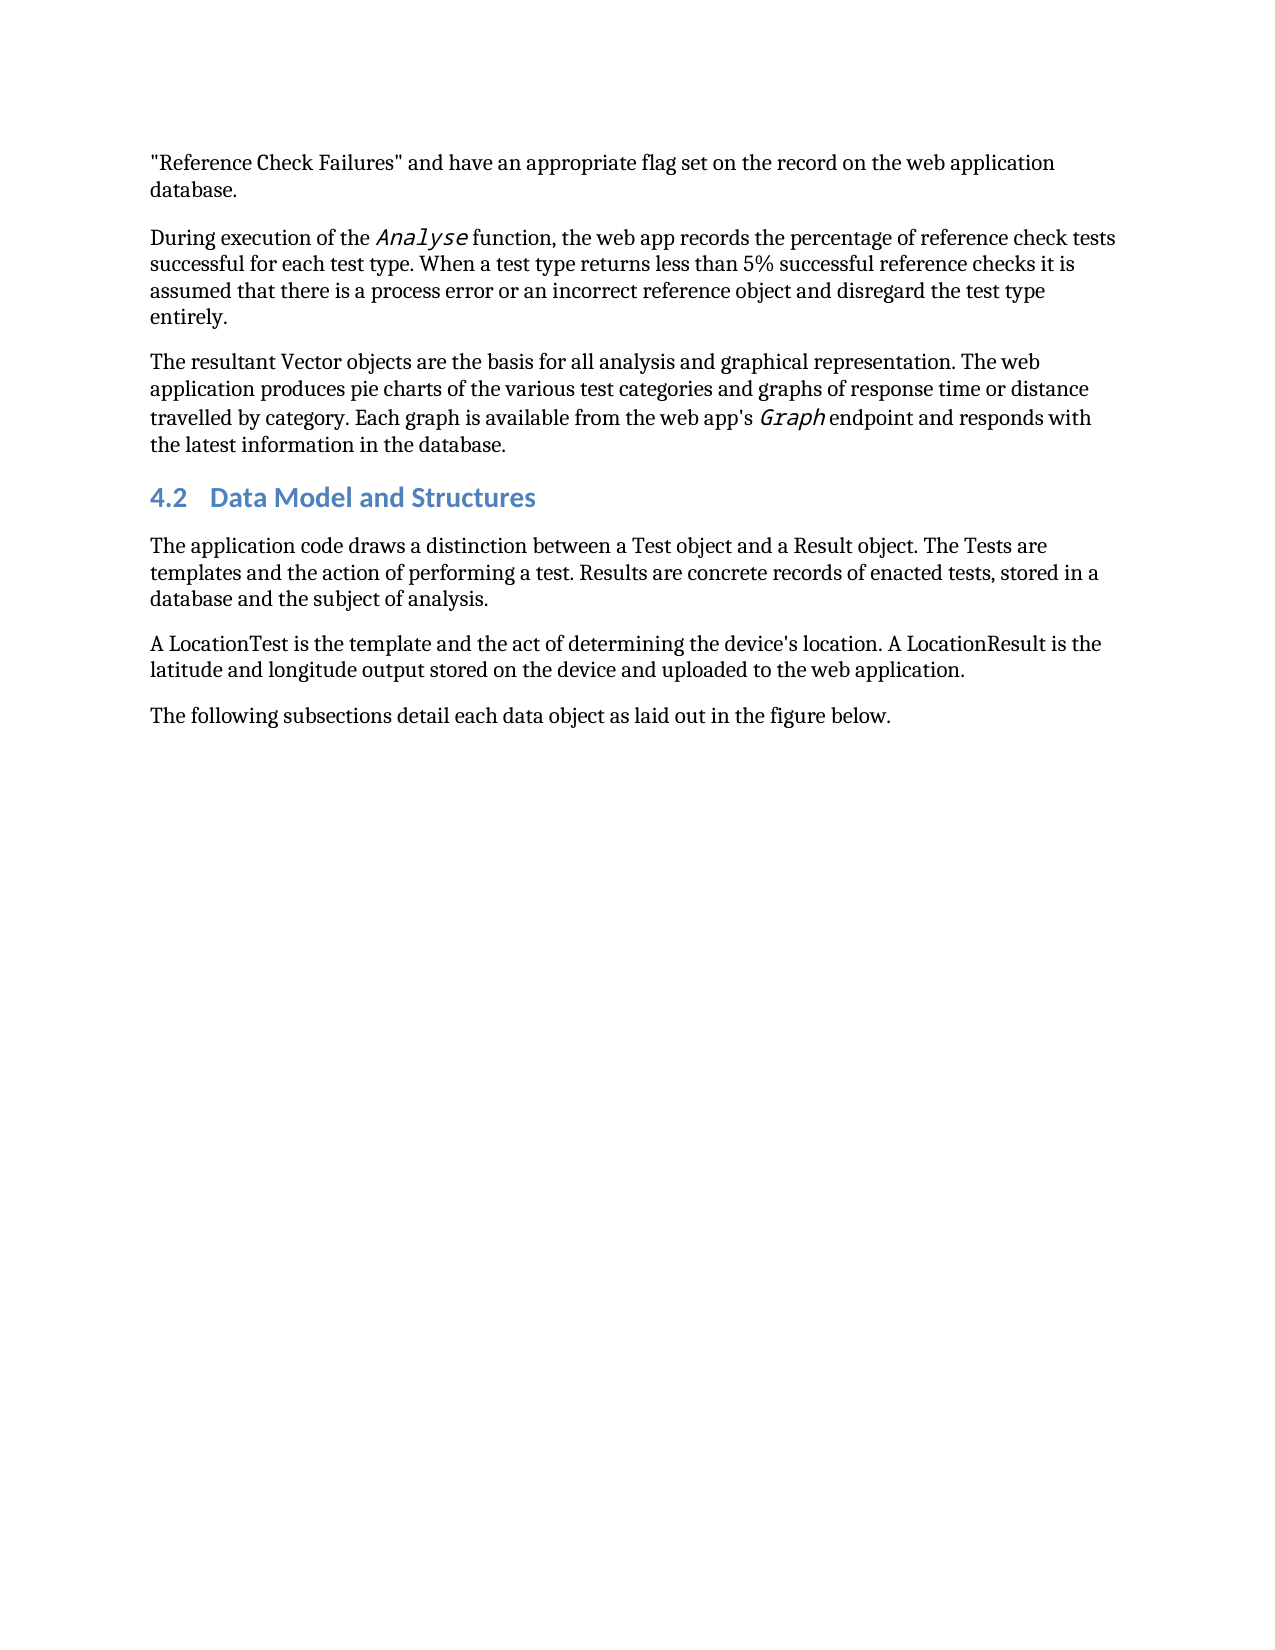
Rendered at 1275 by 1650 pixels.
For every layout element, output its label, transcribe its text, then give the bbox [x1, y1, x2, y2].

subtitle Data Model and Structures [150, 479, 1125, 514]
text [150, 150, 1125, 203]
text The application code draws a distinction between a Test object and a Result object. The Tests are templates and the action of performing a test. Results are concrete records of enacted tests, stored in a database and the subject of analysis. [150, 533, 1125, 612]
text The following subsections detail each data object as laid out in the figure below. [150, 702, 1125, 729]
text During execution of the Analyse function, the web app records the percentage of reference check tests successful for each test type. When a test type returns less than 5% successful reference checks it is assumed that there is a process error or an incorrect reference object and disregard the test type entirely. [150, 221, 1125, 330]
text A LocationTest is the template and the act of determining the device's location. A LocationResult is the latitude and longitude output stored on the device and uploaded to the web application. [150, 631, 1125, 684]
text The resultant Vector objects are the basis for all analysis and graphical representation. The web application produces pie charts of the various test categories and graphs of response time or distance travelled by category. Each graph is available from the web app's Graph endpoint and responds with the latest information in the database. [150, 349, 1125, 458]
